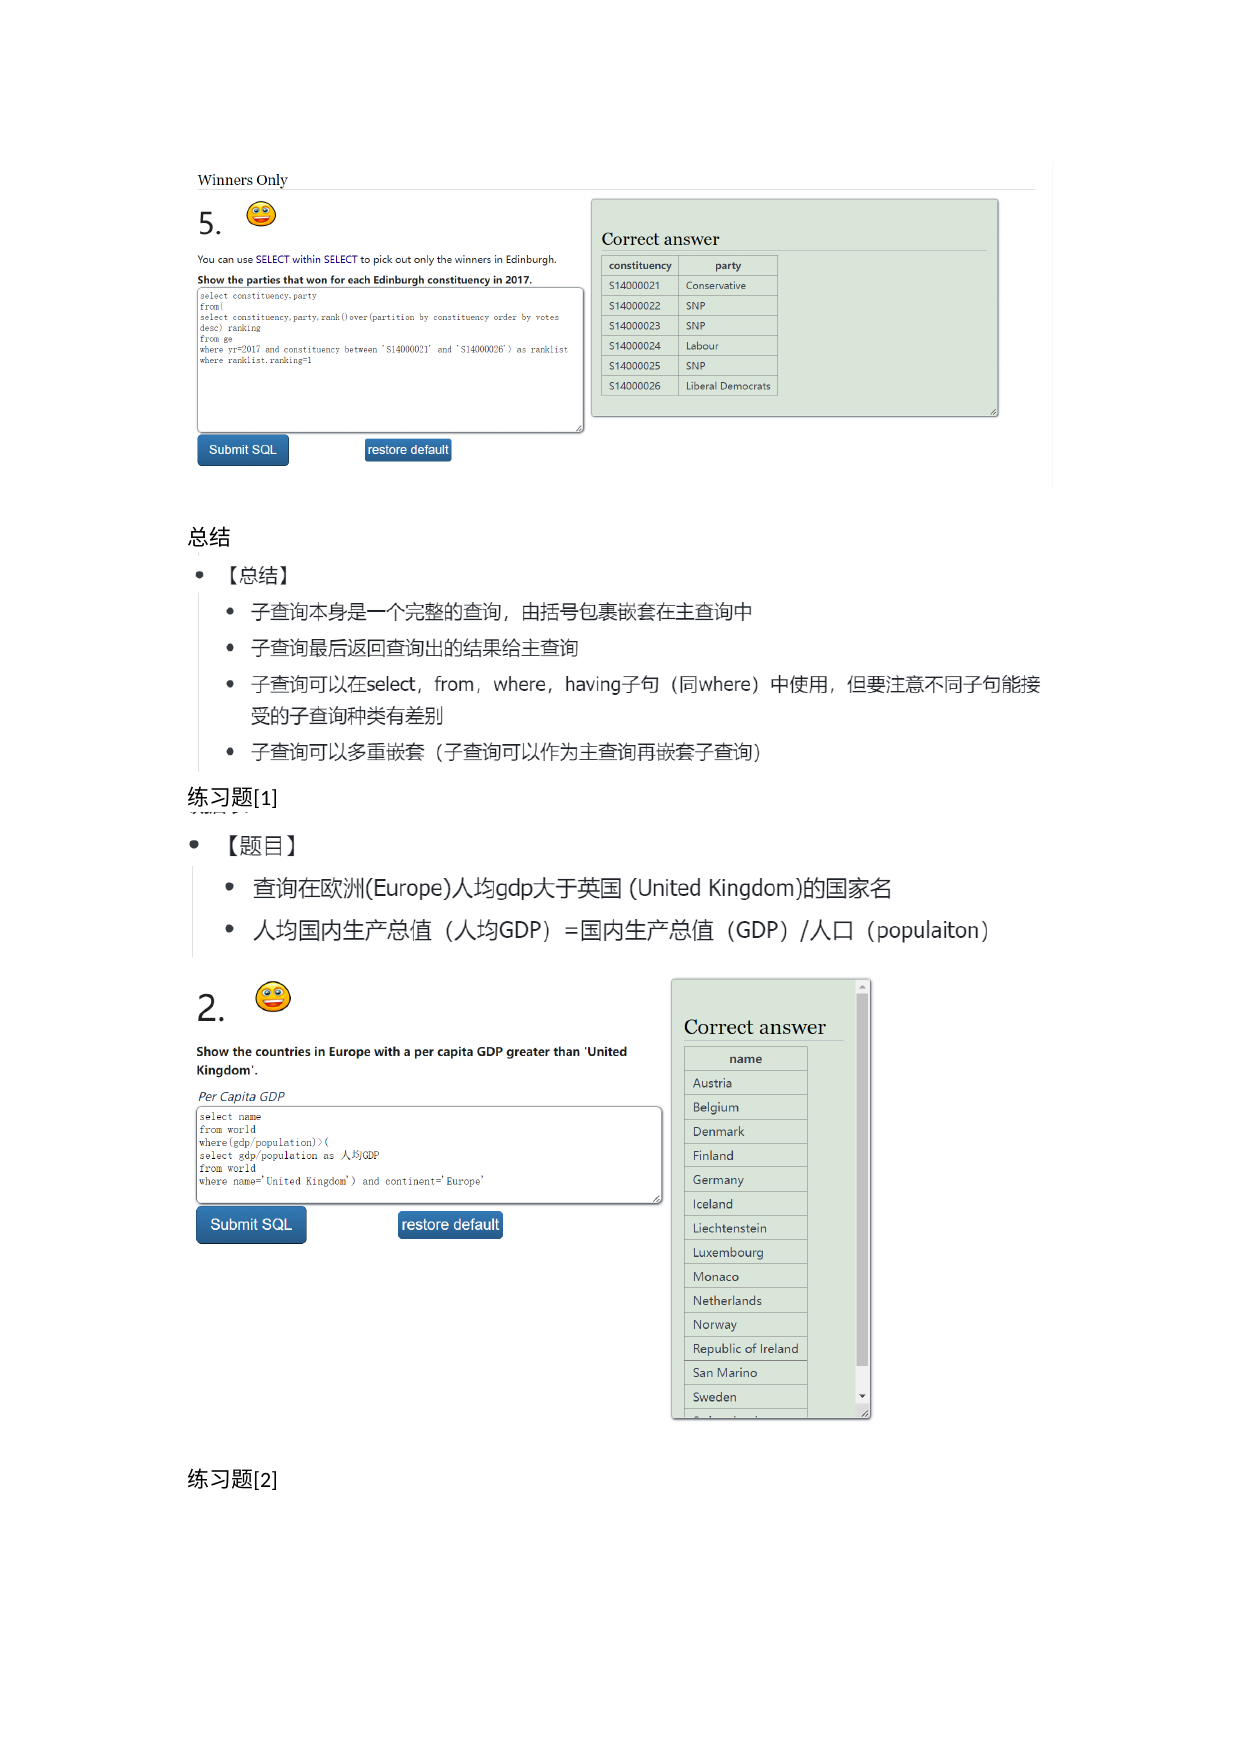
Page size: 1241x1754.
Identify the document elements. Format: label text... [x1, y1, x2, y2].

text 总结 [187, 519, 1053, 552]
picture [187, 162, 1053, 488]
picture [187, 812, 1053, 957]
picture [187, 552, 1053, 772]
text 练习题[2] [187, 1462, 1053, 1494]
picture [187, 974, 1053, 1432]
text 练习题[1] [187, 779, 1053, 812]
